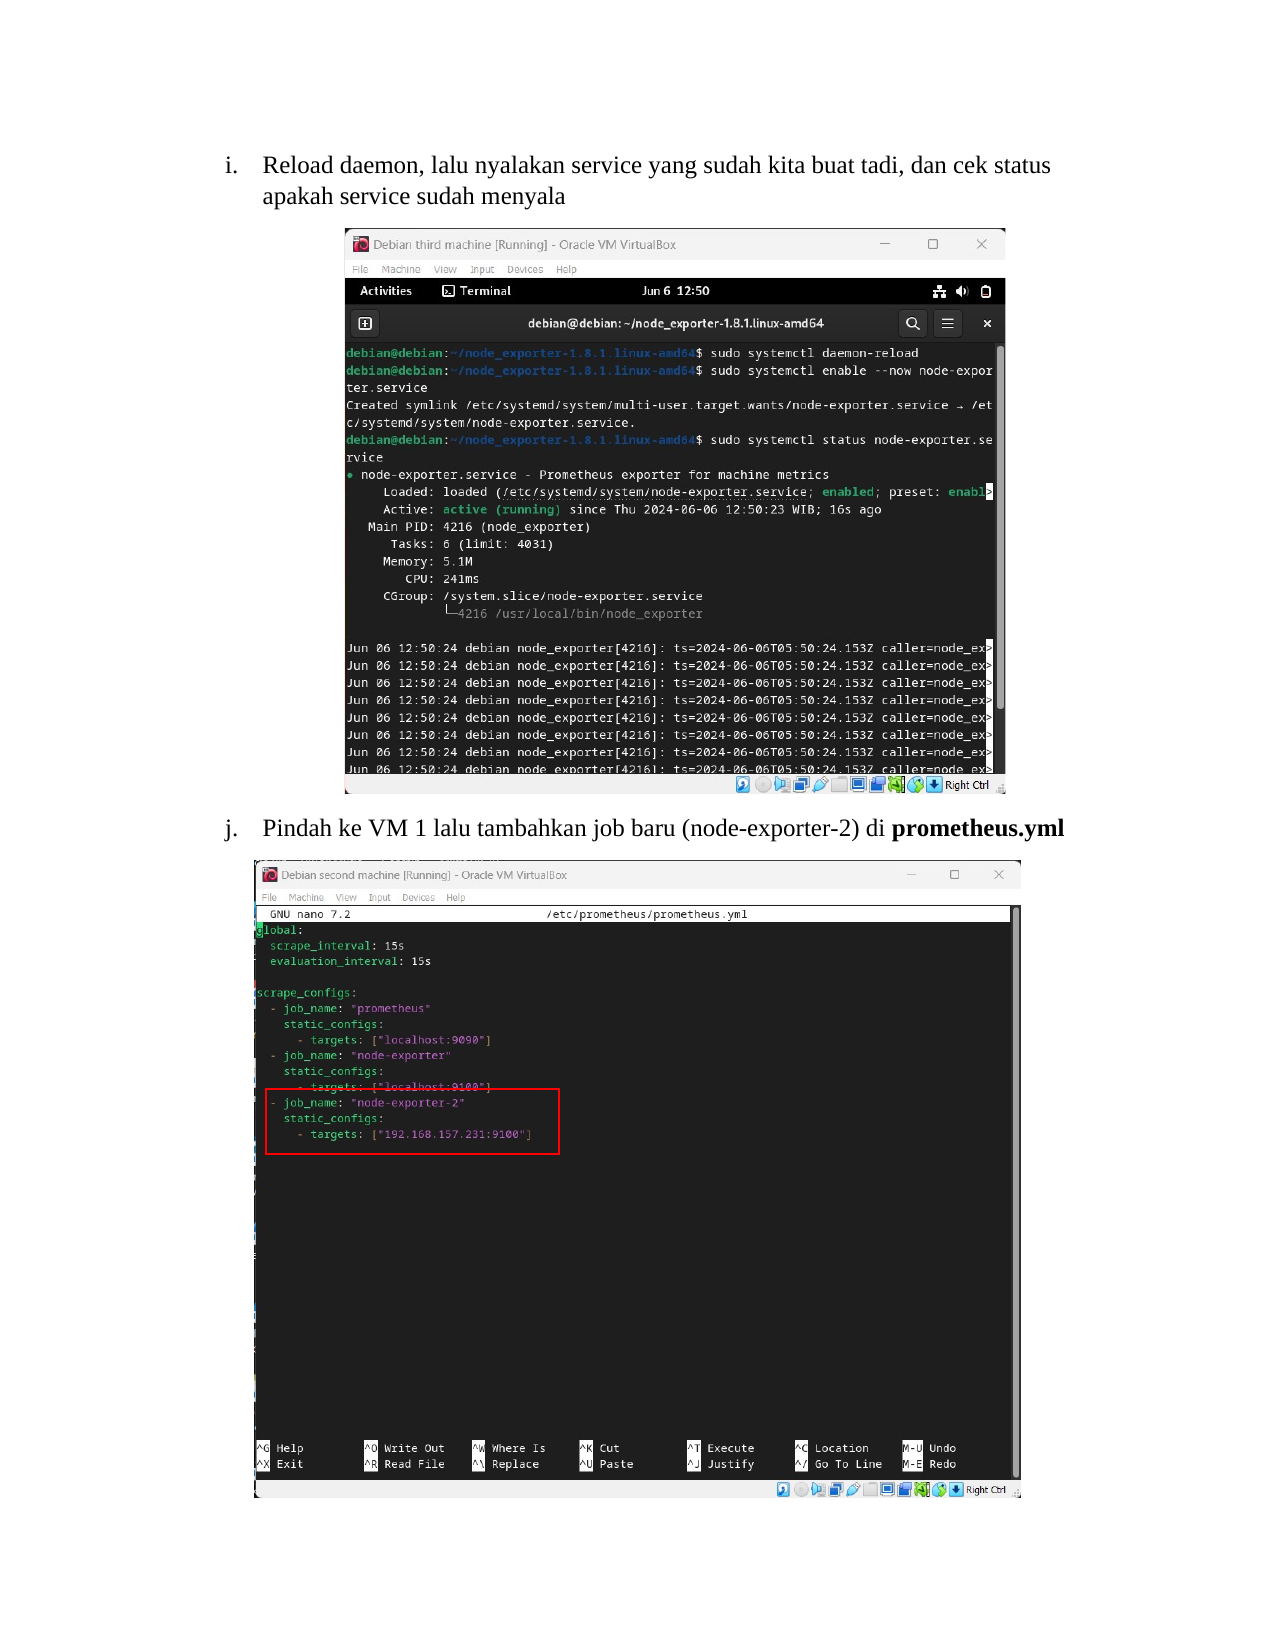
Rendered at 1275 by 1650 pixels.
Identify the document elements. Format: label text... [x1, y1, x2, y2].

list Pindah ke VM 1 lalu tambahkan job baru (node-exporter-2) di prometheus.yml [225, 813, 1125, 841]
picture [254, 860, 1021, 1498]
picture [344, 228, 1006, 794]
list Reload daemon, lalu nyalakan service yang sudah kita buat tadi, dan cek status apakah service sudah menyala [225, 150, 1125, 210]
